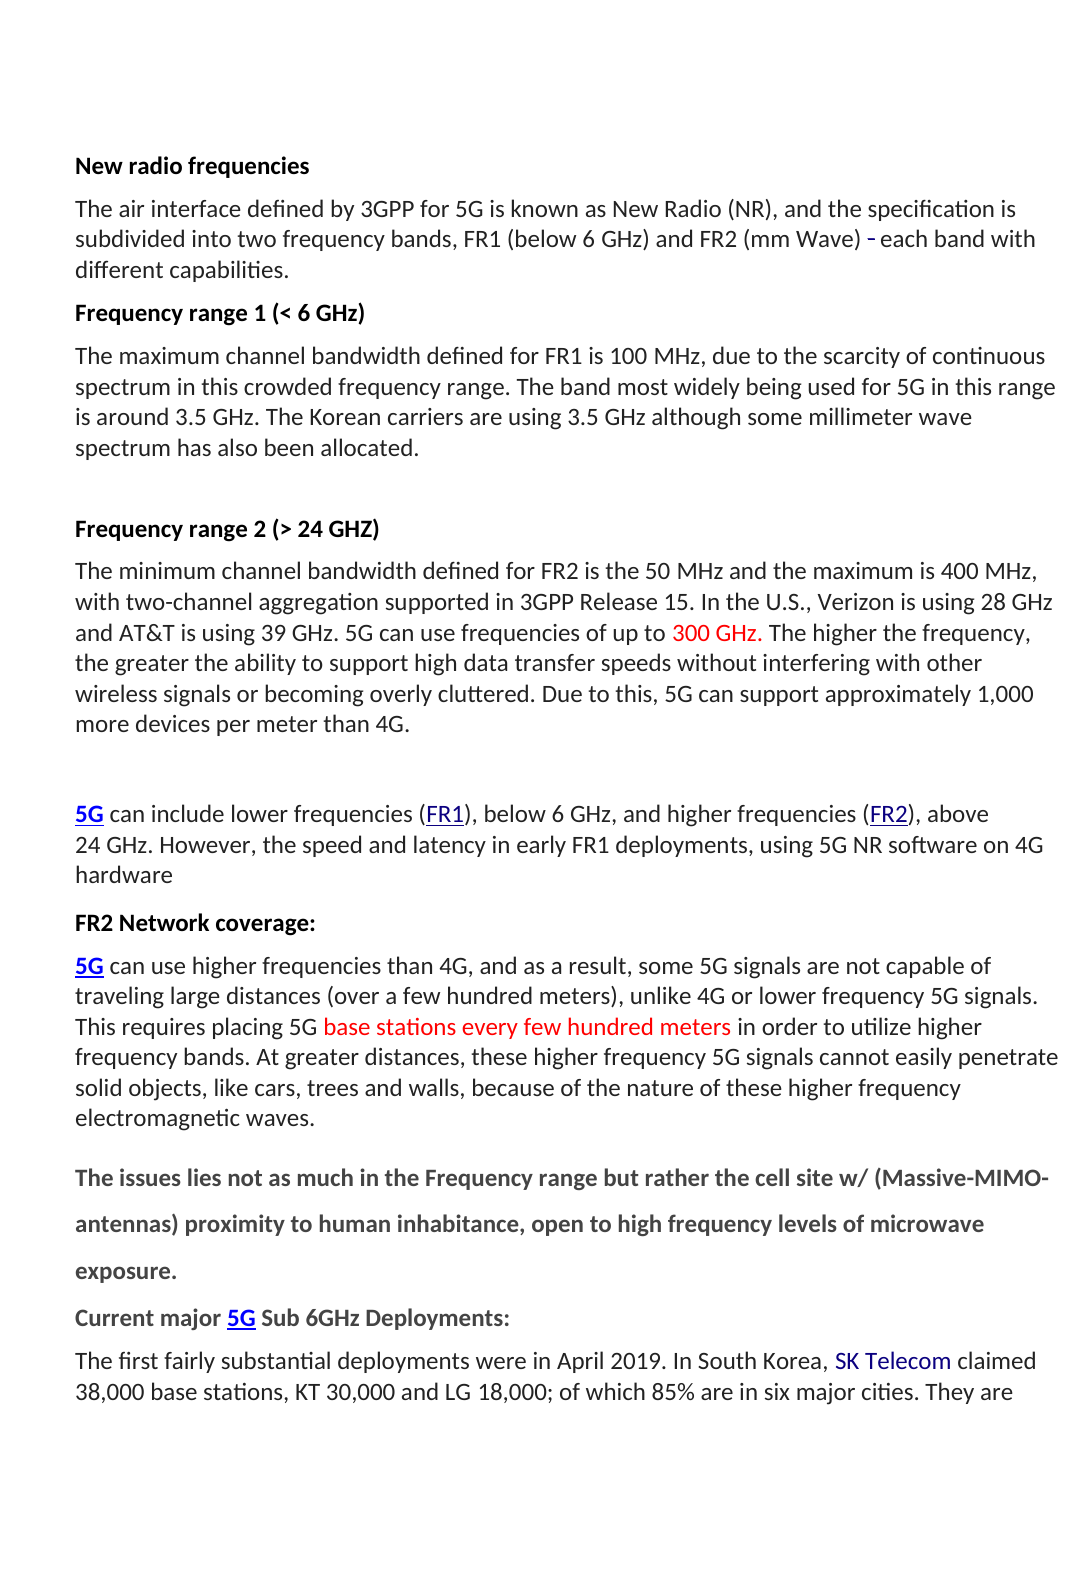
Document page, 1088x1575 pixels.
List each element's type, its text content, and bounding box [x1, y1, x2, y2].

text Frequency range 2 (> 24 GHZ) [75, 513, 1062, 543]
text Frequency range 1 (< 6 GHz) [75, 297, 1062, 328]
text Current major 5G Sub 6GHz Deployments: [75, 1286, 1062, 1333]
text 5G can use higher frequencies than 4G, and as a result, some 5G signals are not capable of traveling large distances (over a few hundred meters), unlike 4G or lower frequency 5G signals. This requires placing 5G base stations every few hundred meters in order to utilize higher frequency bands. At greater distances, these higher frequency 5G signals cannot easily penetrate solid objects, like cars, trees and walls, because of the nature of these higher frequency electromagnetic waves. [75, 950, 1062, 1133]
text FR2 Network coverage: [75, 907, 1062, 937]
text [75, 1345, 1062, 1406]
text The maximum channel bandwidth defined for FR1 is 100 MHz, due to the scarcity of continuous spectrum in this crowded frequency range. The band most widely being used for 5G in this range is around 3.5 GHz. The Korean carriers are using 3.5 GHz although some millimeter wave spectrum has also been allocated. [75, 340, 1062, 462]
text The issues lies not as much in the Frequency range but rather the cell site w/ (Massive-MIMO-antennas) proximity to human inhabitance, open to high frequency levels of microwave exposure. [75, 1145, 1062, 1286]
text 5G can include lower frequencies (FR1), below 6 GHz, and higher frequencies (FR2), above 24 GHz. However, the speed and latency in early FR1 deployments, using 5G NR software on 4G hardware [75, 798, 1062, 890]
text The air interface defined by 3GPP for 5G is known as New Radio (NR), and the specification is subdivided into two frequency bands, FR1 (below 6 GHz) and FR2 (mm Wave) _ each band with different capabilities. [75, 193, 1062, 284]
text The minimum channel bandwidth defined for FR2 is the 50 MHz and the maximum is 400 MHz, with two-channel aggregation supported in 3GPP Release 15. In the U.S., Verizon is using 28 GHz and AT&T is using 39 GHz. 5G can use frequencies of up to 300 GHz. The higher the frequency, the greater the ability to support high data transfer speeds without interfering with other wireless signals or becoming overly cluttered. Due to this, 5G can support approximately 1,000 more devices per meter than 4G. [75, 556, 1062, 739]
text New radio frequencies [75, 150, 1062, 181]
